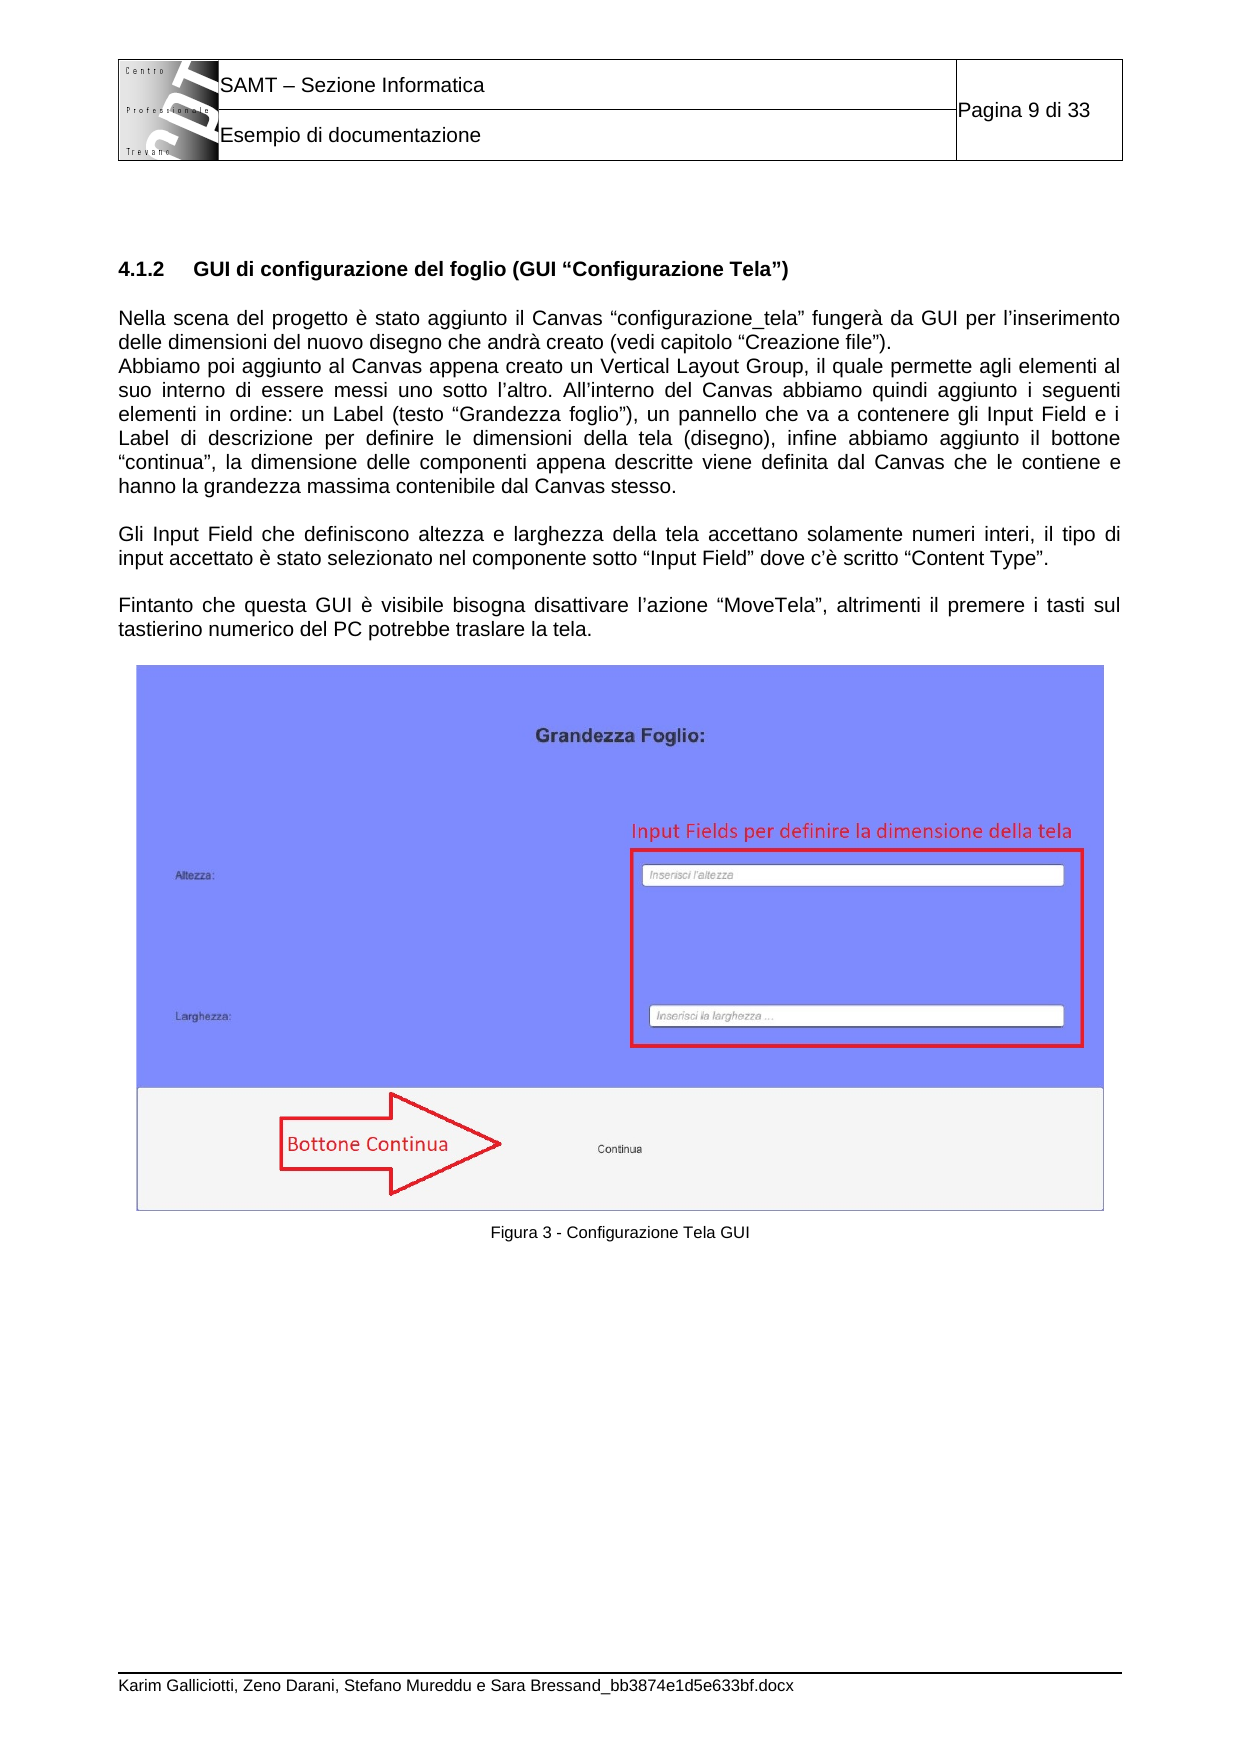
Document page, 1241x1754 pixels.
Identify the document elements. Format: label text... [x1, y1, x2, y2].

subtitle GUI di configurazione del foglio (GUI “Configurazione Tela”) [118, 257, 1122, 281]
text Nella scena del progetto è stato aggiunto il Canvas “configurazione_tela” fungerà da GUI per l’inserimento delle dimensioni del nuovo disegno che andrà creato (vedi capitolo “Creazione file”). [118, 306, 1122, 354]
text Gli Input Field che definiscono altezza e larghezza della tela accettano solamente numeri interi, il tipo di input accettato è stato selezionato nel componente sotto “Input Field” dove c’è scritto “Content Type”. [118, 521, 1122, 569]
text Abbiamo poi aggiunto al Canvas appena creato un Vertical Layout Group, il quale permette agli elementi al suo interno di essere messi uno sotto l’altro. All’interno del Canvas abbiamo quindi aggiunto i seguenti elementi in ordine: un Label (testo “Grandezza foglio”), un pannello che va a contenere gli Input Field e i Label di descrizione per definire le dimensioni della tela (disegno), infine abbiamo aggiunto il bottone “continua”, la dimensione delle componenti appena descritte viene definita dal Canvas che le contiene e hanno la grandezza massima contenibile dal Canvas stesso. [118, 354, 1122, 497]
picture [118, 60, 219, 160]
picture [136, 665, 1104, 1211]
text Fintanto che questa GUI è visibile bisogna disattivare l’azione “MoveTela”, altrimenti il premere i tasti sul tastierino numerico del PC potrebbe traslare la tela. [118, 593, 1122, 641]
